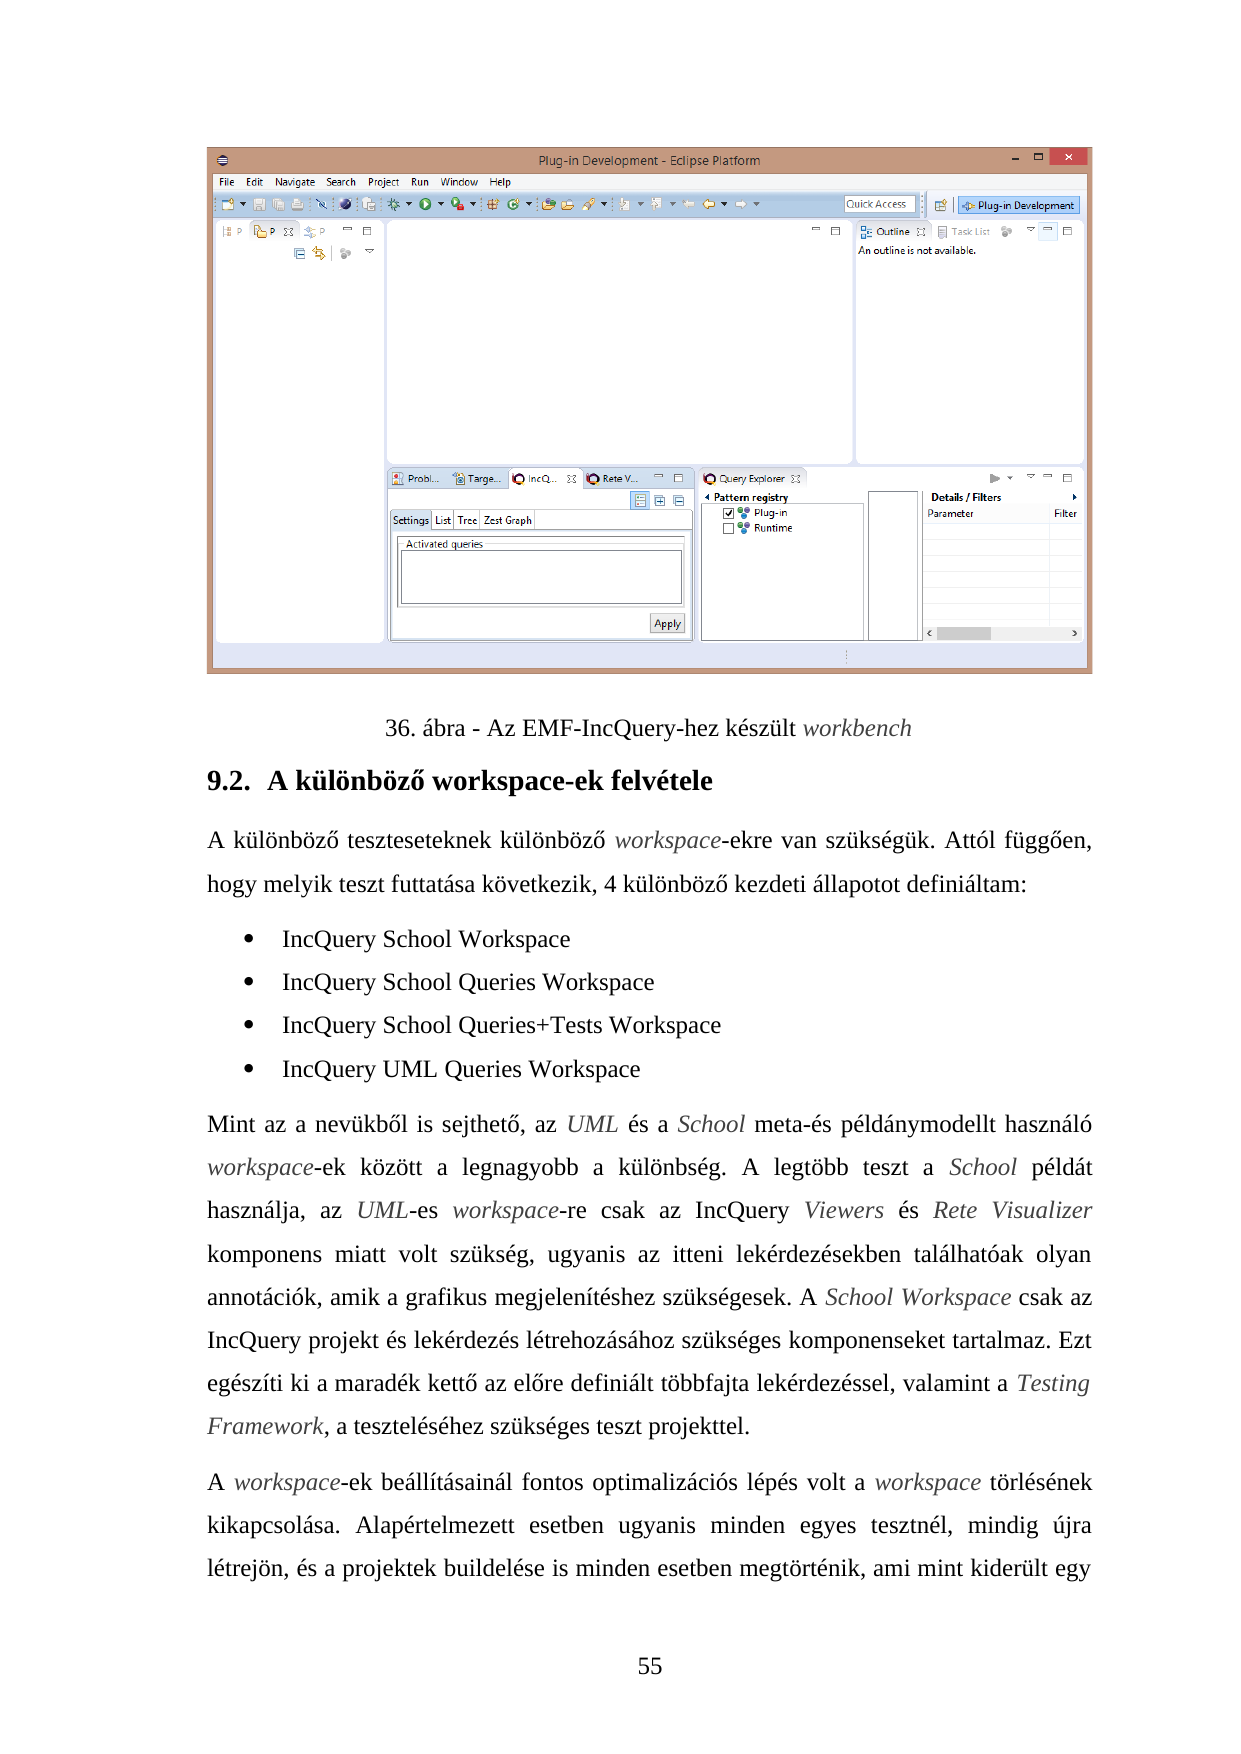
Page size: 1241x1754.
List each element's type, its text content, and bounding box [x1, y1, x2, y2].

subtitle A különböző workspace-ek felvétele [207, 763, 1092, 796]
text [207, 1467, 1092, 1582]
list IncQuery School Queries+Tests Workspace [244, 1011, 1092, 1039]
list IncQuery School Workspace [244, 924, 1092, 953]
list IncQuery School Queries Workspace [244, 967, 1092, 996]
picture [206, 147, 1093, 674]
text A különböző teszteseteknek különböző workspace-ekre van szükségük. Attól függően, hogy melyik teszt futtatása következik, 4 különböző kezdeti állapotot definiáltam: [207, 826, 1092, 897]
text 36. ábra - Az EMF-IncQuery-hez készült workbench [207, 713, 1092, 742]
list IncQuery UML Queries Workspace [244, 1054, 1092, 1082]
text Mint az a nevükből is sejthető, az UML és a School meta-és példánymodellt használó workspace-ek között a legnagyobb a különbség. A legtöbb teszt a School példát használja, az UML-es workspace-re csak az IncQuery Viewers és Rete Visualizer komponens miatt volt szükség, ugyanis az itteni lekérdezésekben találhatóak olyan annotációk, amik a grafikus megjelenítéshez szükségesek. A School Workspace csak az IncQuery projekt és lekérdezés létrehozásához szükséges komponenseket tartalmaz. Ezt egészíti ki a maradék kettő az előre definiált többfajta lekérdezéssel, valamint a Testing Framework, a teszteléséhez szükséges teszt projekttel. [207, 1109, 1092, 1440]
